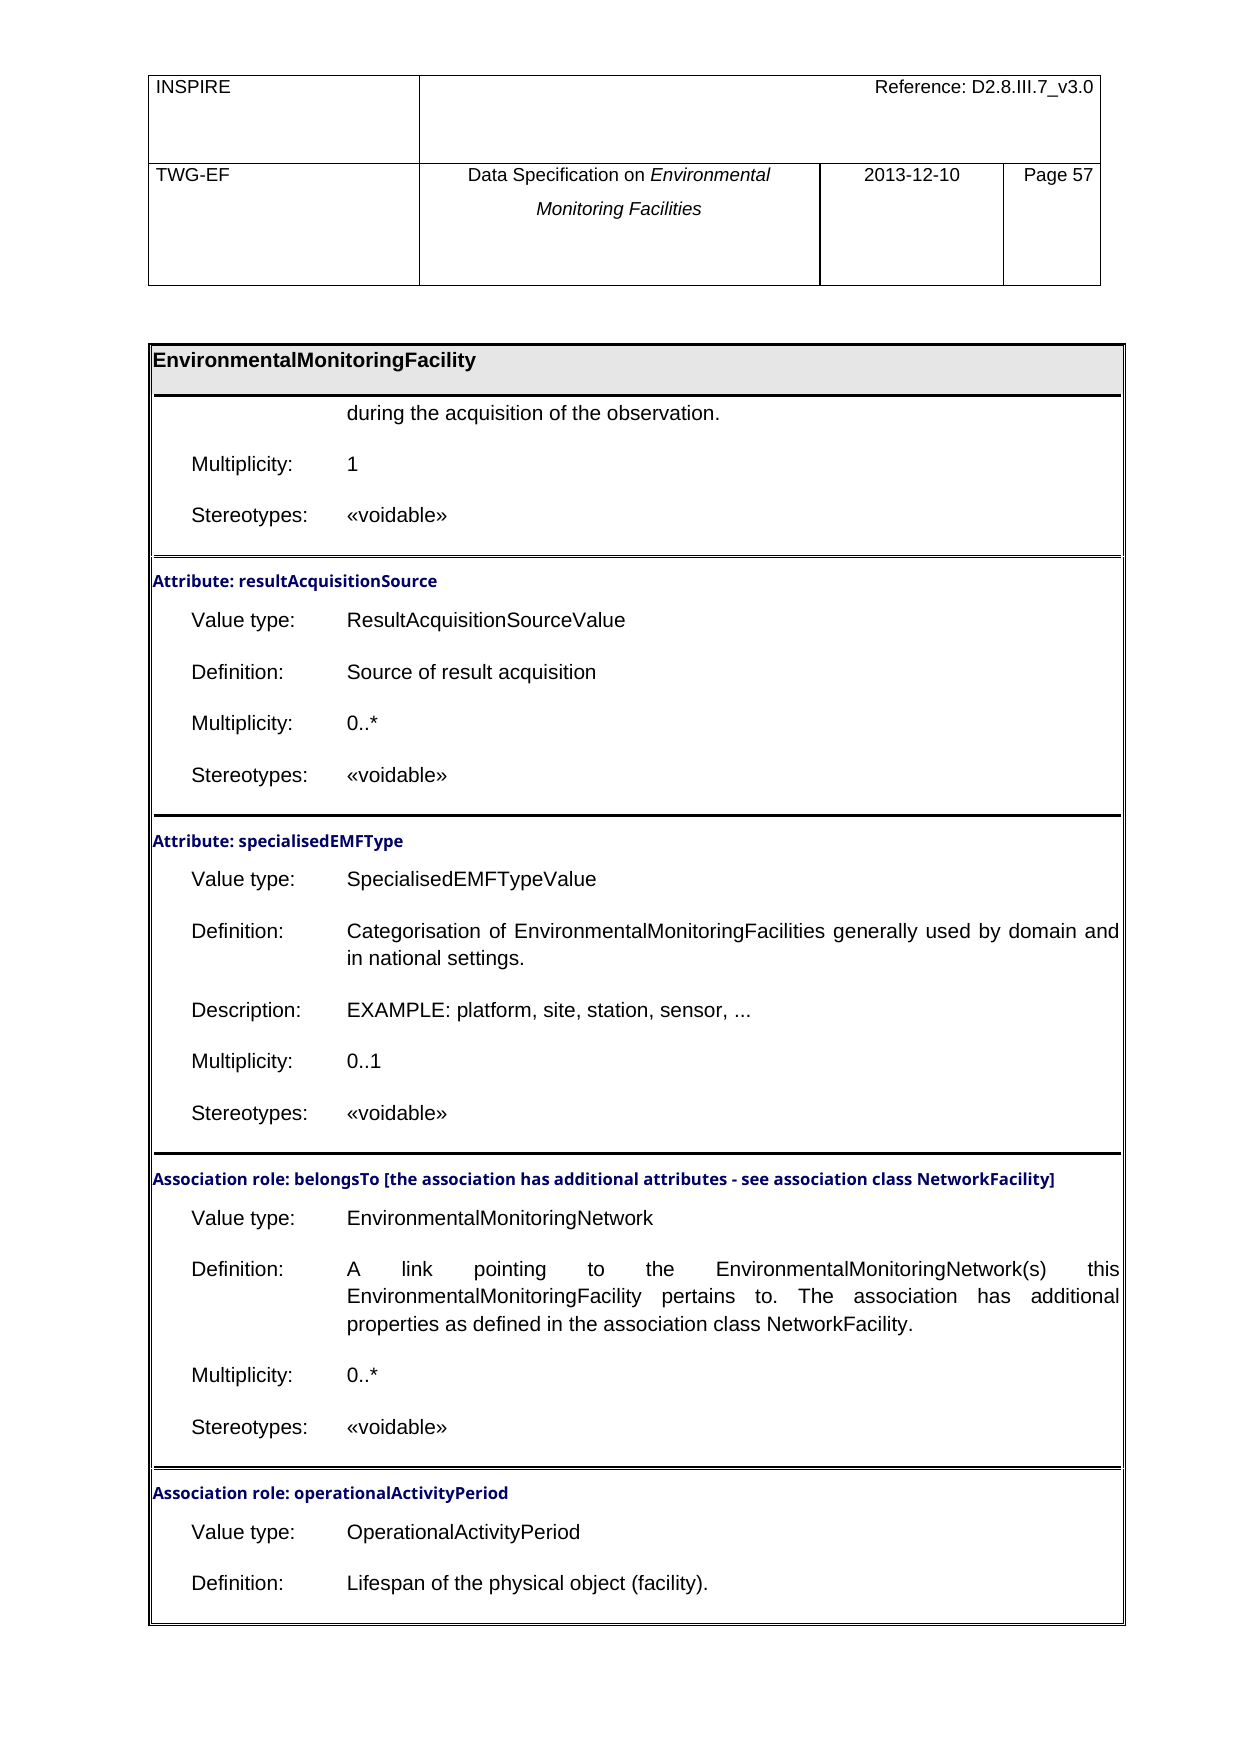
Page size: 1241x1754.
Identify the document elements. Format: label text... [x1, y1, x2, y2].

table_cell Attribute: mobile [152, 394, 1123, 555]
table_cell Association role: belongsTo [the association has additional attributes - see association class NetworkFacility] [152, 1152, 1123, 1466]
table_cell Attribute: resultAcquisitionSource [150, 555, 1124, 814]
table_header EnvironmentalMonitoringFacility [152, 346, 1123, 394]
table_cell Attribute: specialisedEMFType [152, 814, 1123, 1152]
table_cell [152, 1466, 1123, 1622]
